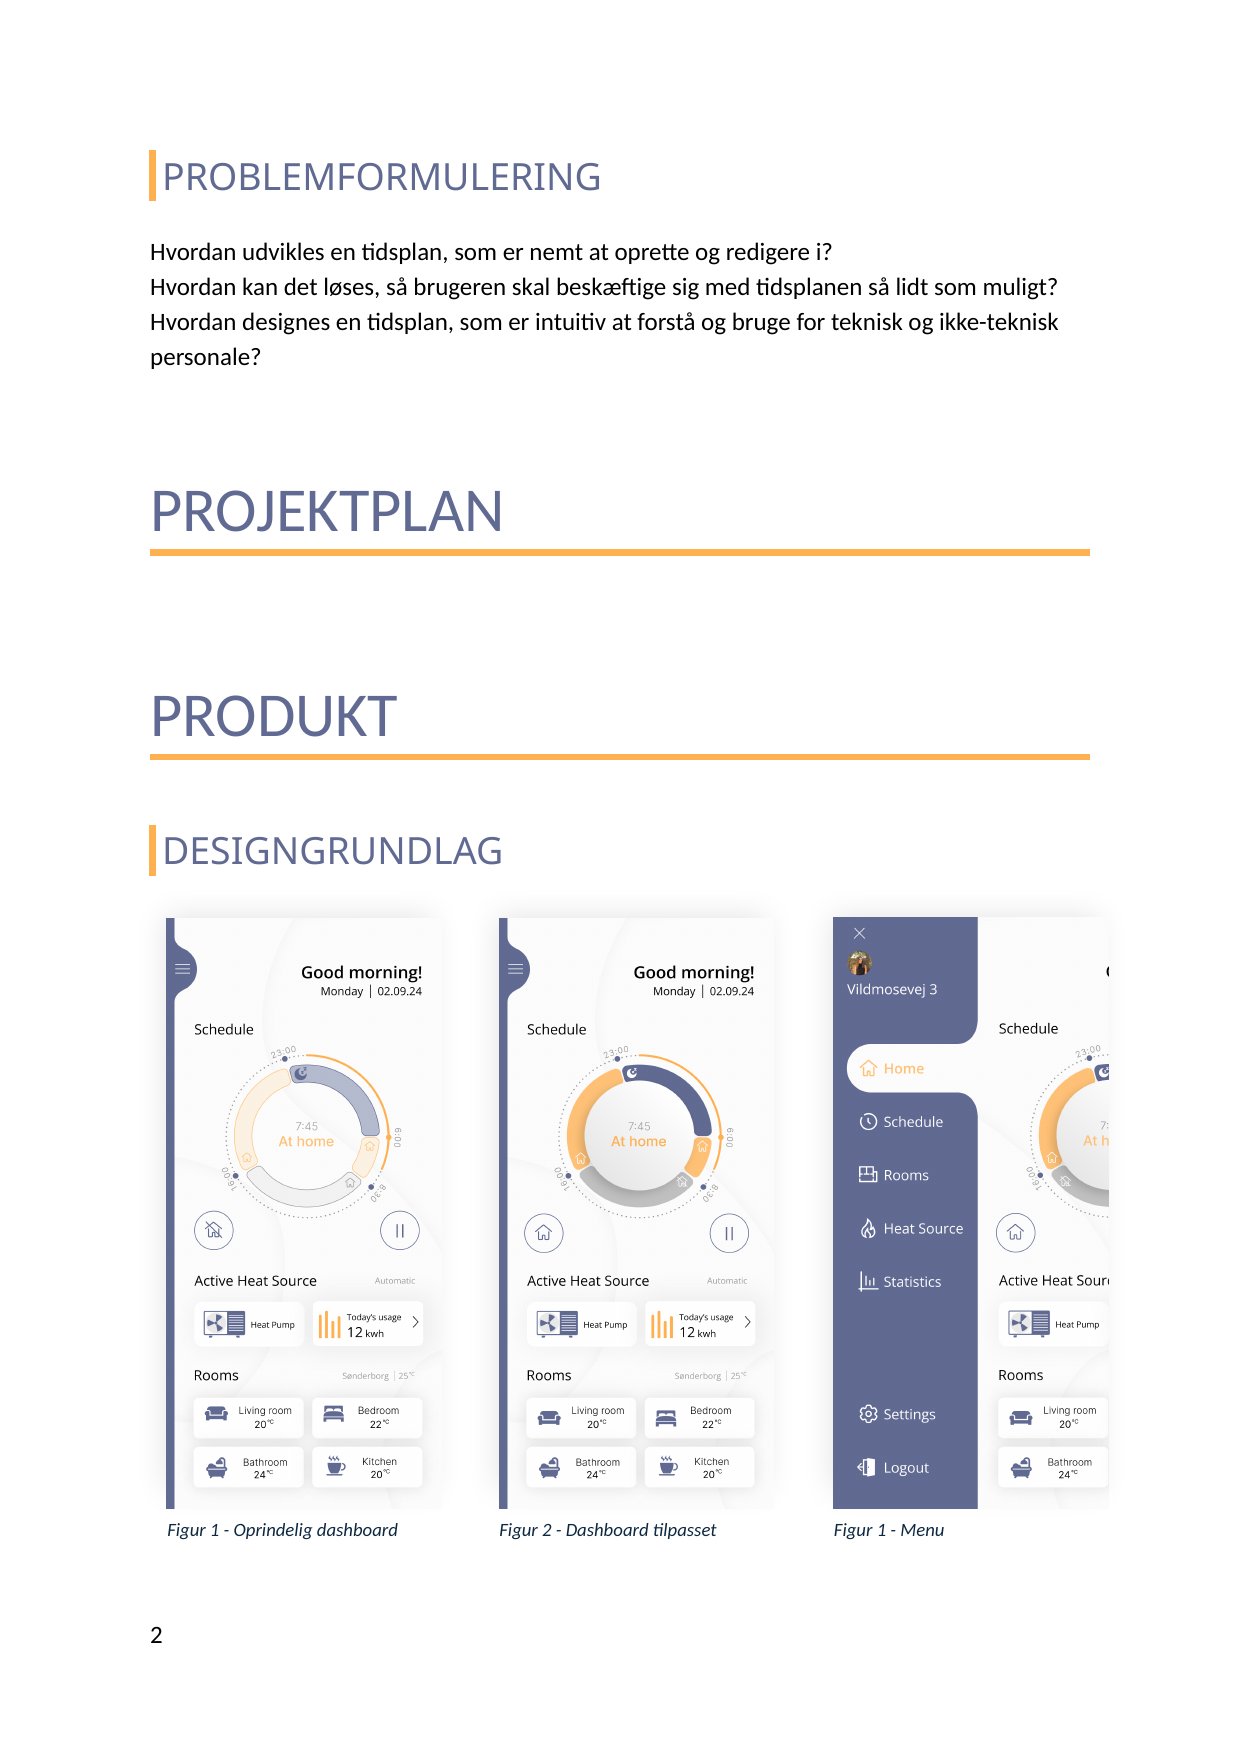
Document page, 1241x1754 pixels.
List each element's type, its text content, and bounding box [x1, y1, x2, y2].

subtitle projektplan [150, 471, 1090, 549]
text Hvordan designes en tidsplan, som er intuitiv at forstå og bruge for teknisk og ikke-teknisk personale? [150, 306, 1090, 372]
picture [833, 917, 1109, 1509]
picture [499, 918, 774, 1509]
text Hvordan udvikles en tidsplan, som er nemt at oprette og redigere i? [150, 236, 1090, 267]
picture [166, 918, 442, 1509]
subtitle produkt [150, 676, 1090, 754]
subtitle designgrundlag [149, 824, 1090, 876]
subtitle problemformulering [156, 150, 1090, 201]
text Hvordan kan det løses, så brugeren skal beskæftige sig med tidsplanen så lidt som muligt? [150, 271, 1090, 302]
